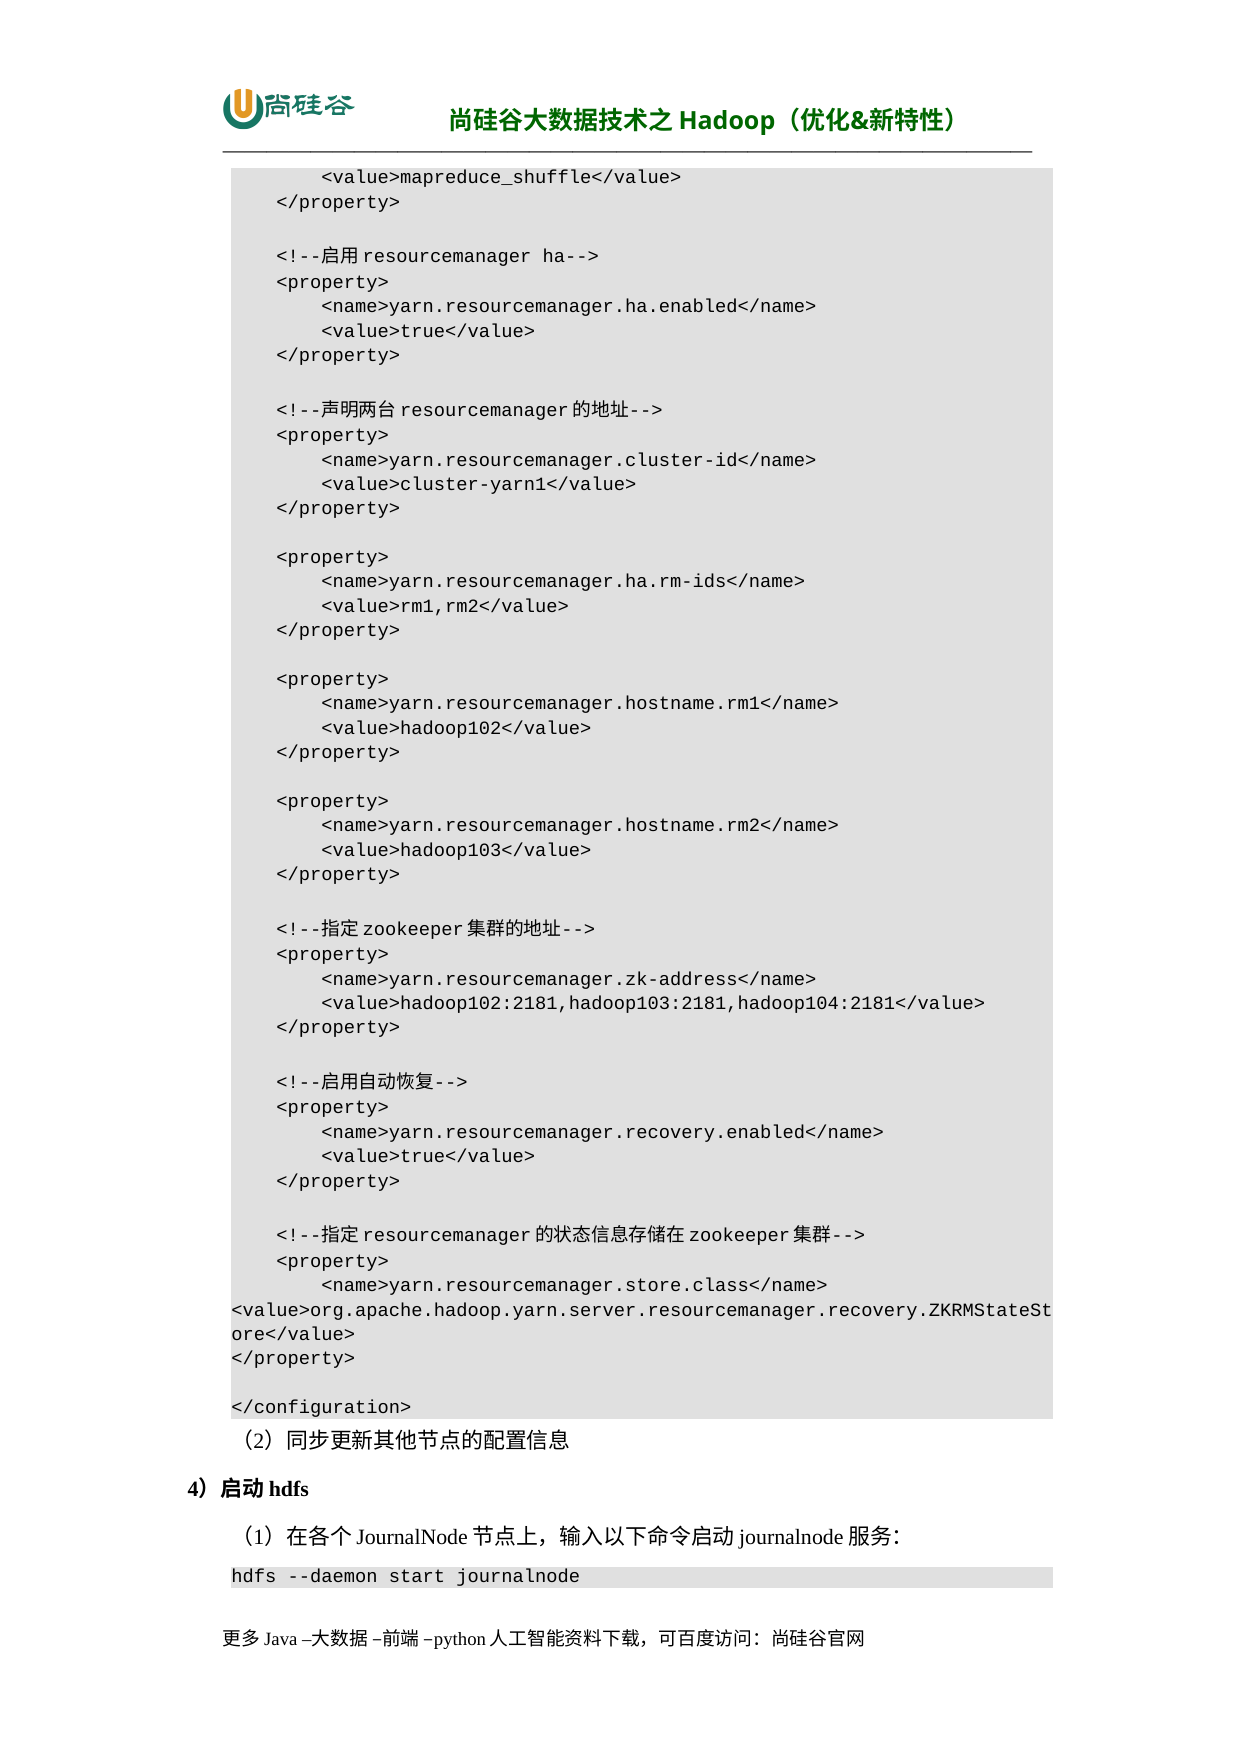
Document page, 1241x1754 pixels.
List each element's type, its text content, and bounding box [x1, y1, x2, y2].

list 4）启动hdfs [187, 1471, 1053, 1503]
text <value>cluster-yarn1</value> [231, 475, 1053, 496]
text <name>yarn.resourcemanager.recovery.enabled</name> [231, 1123, 1053, 1144]
text <!--启用resourcemanager ha--> [231, 241, 1053, 268]
text </property> [231, 1171, 1053, 1193]
text <property> [231, 945, 1053, 966]
text </property> [231, 621, 1053, 642]
text <name>yarn.resourcemanager.cluster-id</name> [231, 450, 1053, 472]
text <property> [231, 1098, 1053, 1119]
text <value>hadoop102:2181,hadoop103:2181,hadoop104:2181</value> [231, 994, 1053, 1015]
text <!--声明两台resourcemanager的地址--> [231, 394, 1053, 422]
text <property> [231, 273, 1053, 294]
text <property> [231, 792, 1053, 813]
text <!--指定resourcemanager的状态信息存储在zookeeper集群--> [231, 1220, 1053, 1247]
text <value>mapreduce_shuffle</value> [231, 168, 1053, 189]
text （2）同步更新其他节点的配置信息 [231, 1422, 1053, 1455]
text <name>yarn.resourcemanager.ha.rm-ids</name> [231, 572, 1053, 593]
text </configuration> [231, 1398, 1053, 1419]
text <name>yarn.resourcemanager.hostname.rm1</name> [231, 694, 1053, 715]
text </property> [231, 865, 1053, 886]
text <value>true</value> [231, 321, 1053, 343]
text <!--启用自动恢复--> [231, 1067, 1053, 1094]
text <!--指定zookeeper集群的地址--> [231, 913, 1053, 941]
text <property> [231, 426, 1053, 447]
text <name>yarn.resourcemanager.zk-address</name> [231, 969, 1053, 991]
text <name>yarn.resourcemanager.ha.enabled</name> [231, 297, 1053, 318]
text <property> [231, 548, 1053, 569]
picture [222, 88, 356, 130]
text <value>hadoop103</value> [231, 840, 1053, 862]
text <value>rm1,rm2</value> [231, 597, 1053, 618]
text <name>yarn.resourcemanager.store.class</name> <value>org.apache.hadoop.yarn.server.resourcemanager.recovery.ZKRMStateStore</value> [231, 1276, 1053, 1346]
list （1）在各个JournalNode节点上，输入以下命令启动journalnode服务： [231, 1519, 1053, 1551]
text hdfs --daemon start journalnode [231, 1567, 1053, 1588]
text </property> [231, 192, 1053, 214]
text <name>yarn.resourcemanager.hostname.rm2</name> [231, 816, 1053, 837]
text </property> [231, 1018, 1053, 1039]
text </property> [231, 346, 1053, 367]
text </property> [231, 499, 1053, 520]
text <value>true</value> [231, 1147, 1053, 1168]
text <property> [231, 1252, 1053, 1273]
text <property> [231, 670, 1053, 691]
text </property> [231, 1349, 1053, 1370]
text </property> [231, 743, 1053, 764]
text <value>hadoop102</value> [231, 718, 1053, 740]
